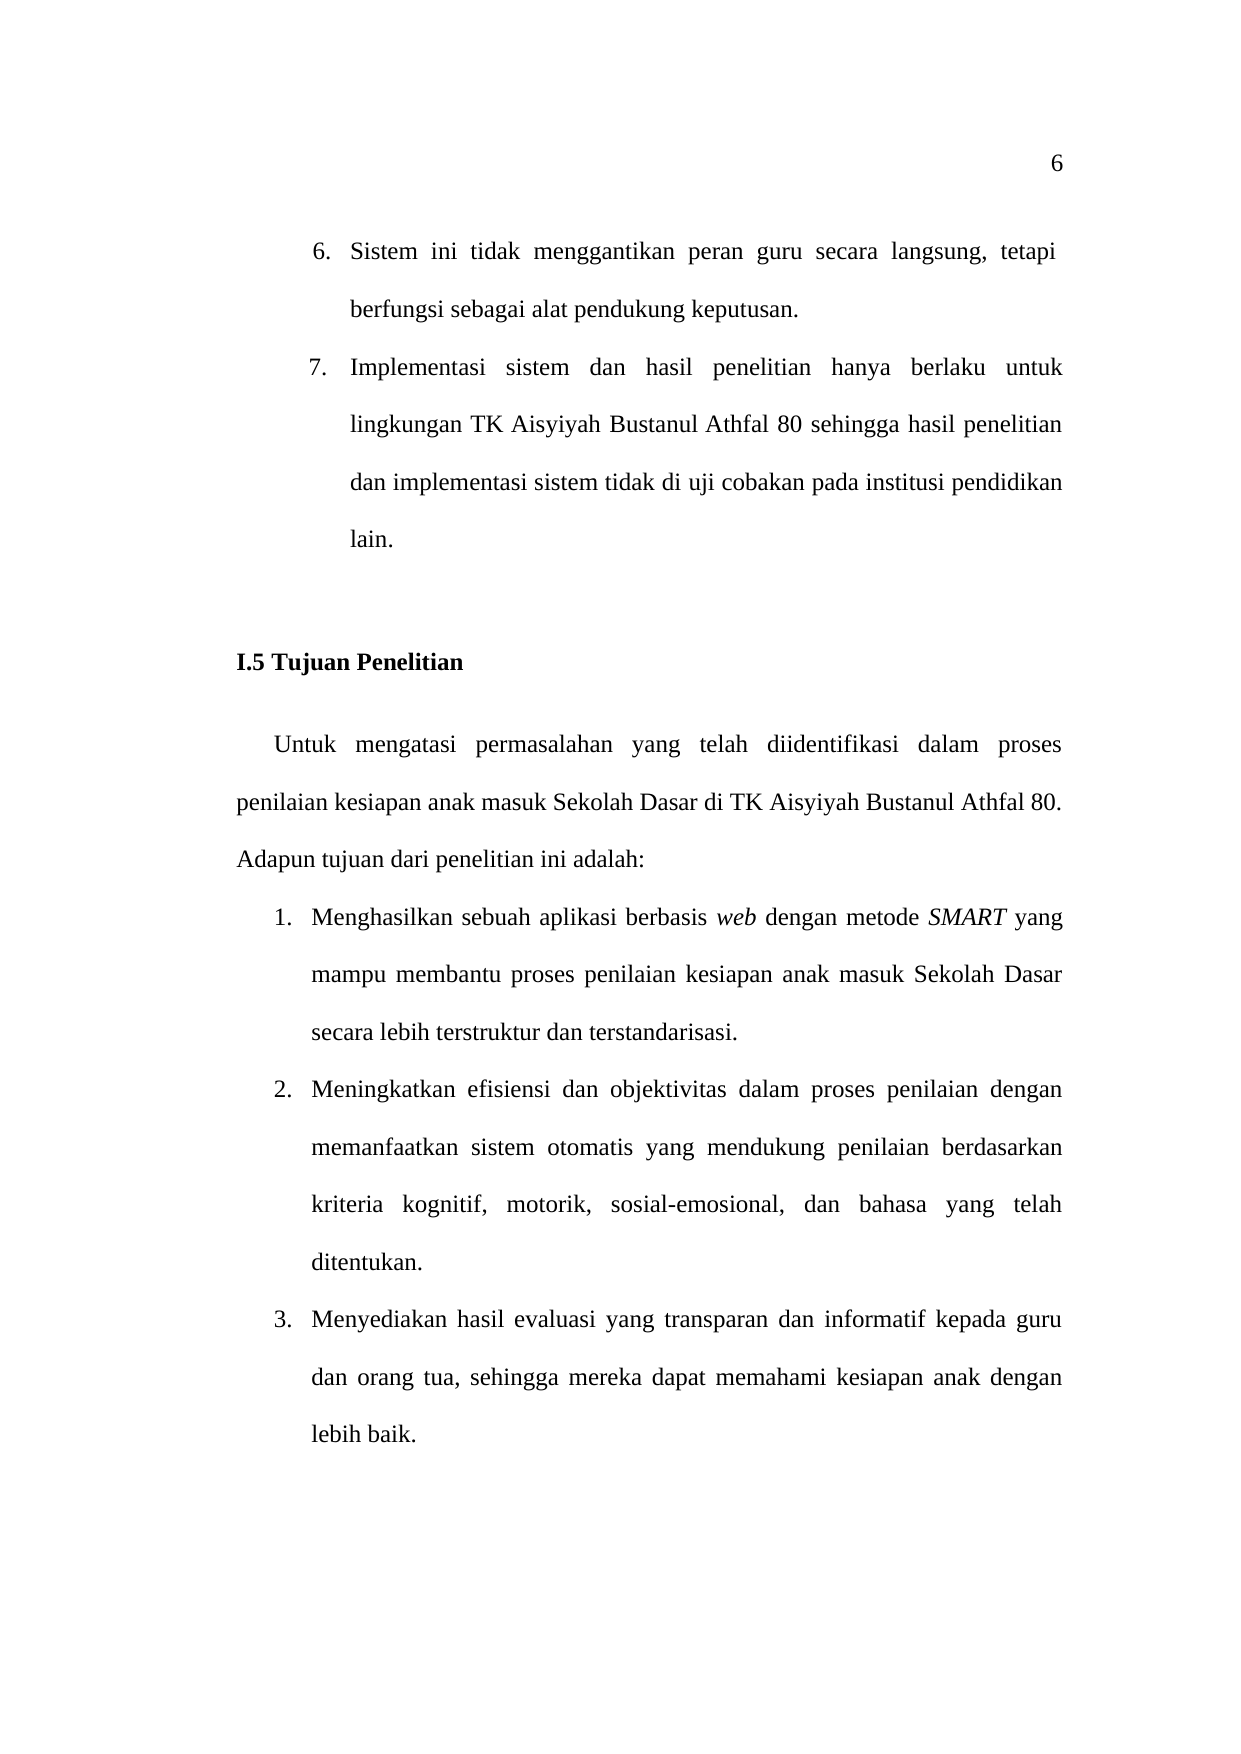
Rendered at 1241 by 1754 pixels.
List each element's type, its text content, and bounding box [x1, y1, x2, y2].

list Menyediakan hasil evaluasi yang transparan dan informatif kepada guru dan orang tua, sehingga mereka dapat memahami kesiapan anak dengan lebih baik. [274, 1304, 1063, 1448]
list Meningkatkan efisiensi dan objektivitas dalam proses penilaian dengan memanfaatkan sistem otomatis yang mendukung penilaian berdasarkan kriteria kognitif, motorik, sosial-emosional, dan bahasa yang telah ditentukan. [274, 1074, 1063, 1275]
list Menghasilkan sebuah aplikasi berbasis web dengan metode SMART yang mampu membantu proses penilaian kesiapan anak masuk Sekolah Dasar secara lebih terstruktur dan terstandarisasi. [274, 902, 1063, 1045]
subtitle Tujuan Penelitian [236, 647, 1063, 675]
text Untuk mengatasi permasalahan yang telah diidentifikasi dalam proses penilaian kesiapan anak masuk Sekolah Dasar di TK Aisyiyah Bustanul Athfal 80. Adapun tujuan dari penelitian ini adalah: [236, 729, 1063, 873]
list Implementasi sistem dan hasil penelitian hanya berlaku untuk lingkungan TK Aisyiyah Bustanul Athfal 80 sehingga hasil penelitian dan implementasi sistem tidak di uji cobakan pada institusi pendidikan lain. [308, 352, 1063, 553]
list Sistem ini tidak menggantikan peran guru secara langsung, tetapi berfungsi sebagai alat pendukung keputusan. [312, 236, 1057, 323]
